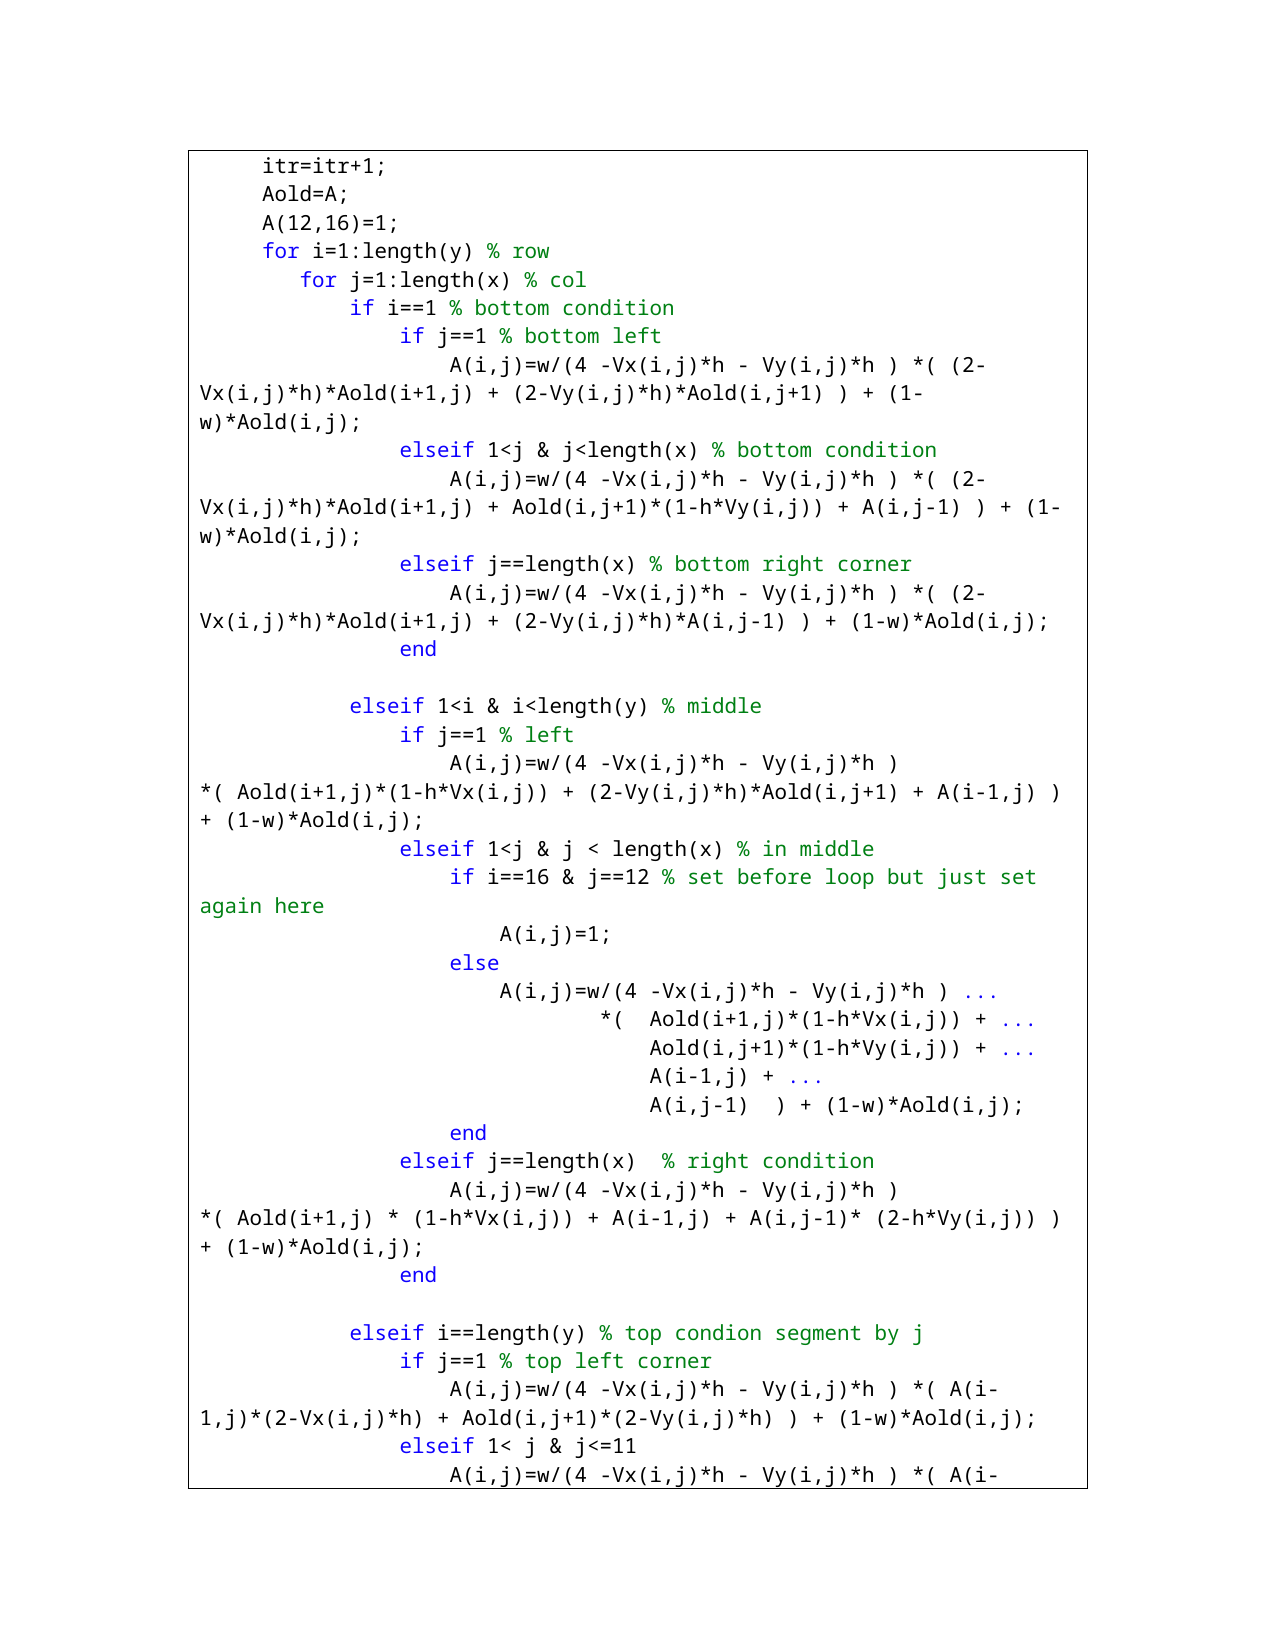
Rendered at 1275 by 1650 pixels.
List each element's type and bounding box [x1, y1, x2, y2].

table_header [189, 151, 1087, 1488]
